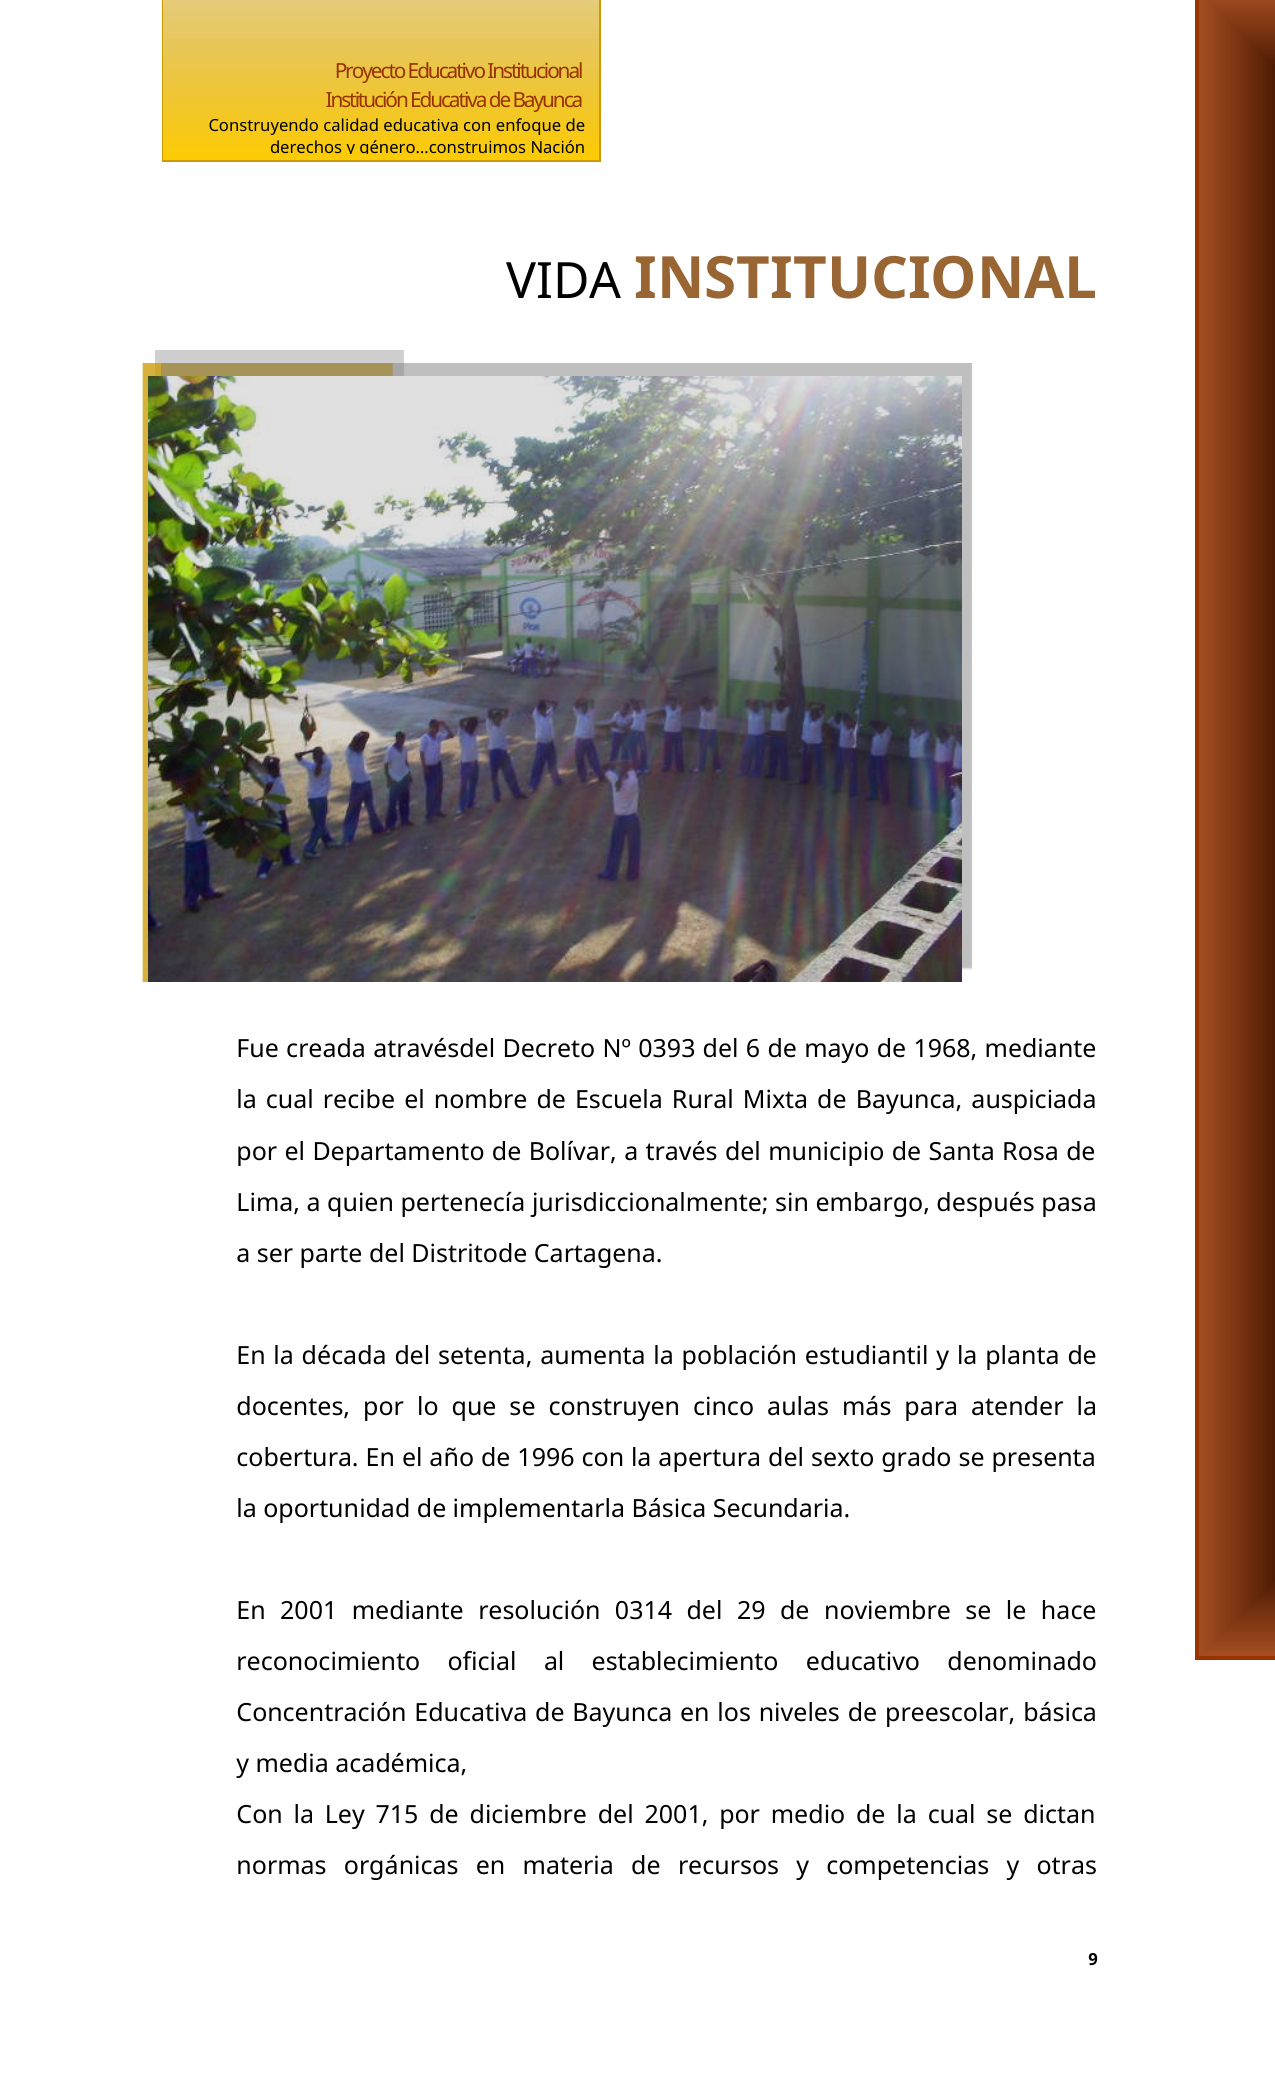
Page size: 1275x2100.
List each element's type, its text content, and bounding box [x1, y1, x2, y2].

text Fue creada atravésdel Decreto Nº 0393 del 6 de mayo de 1968, mediante la cual recibe el nombre de Escuela Rural Mixta de Bayunca, auspiciada por el Departamento de Bolívar, a través del municipio de Santa Rosa de Lima, a quien pertenecía jurisdiccionalmente; sin embargo, después pasa a ser parte del Distritode Cartagena. [236, 1031, 1098, 1269]
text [236, 1797, 1098, 1882]
text VIDA INSTITUCIONAL [236, 236, 1098, 316]
picture [148, 376, 962, 982]
text En 2001 mediante resolución 0314 del 29 de noviembre se le hace reconocimiento oficial al establecimiento educativo denominado Concentración Educativa de Bayunca en los niveles de preescolar, básica y media académica, [236, 1592, 1098, 1780]
text En la década del setenta, aumenta la población estudiantil y la planta de docentes, por lo que se construyen cinco aulas más para atender la cobertura. En el año de 1996 con la apertura del sexto grado se presenta la oportunidad de implementar [236, 1337, 1098, 1524]
